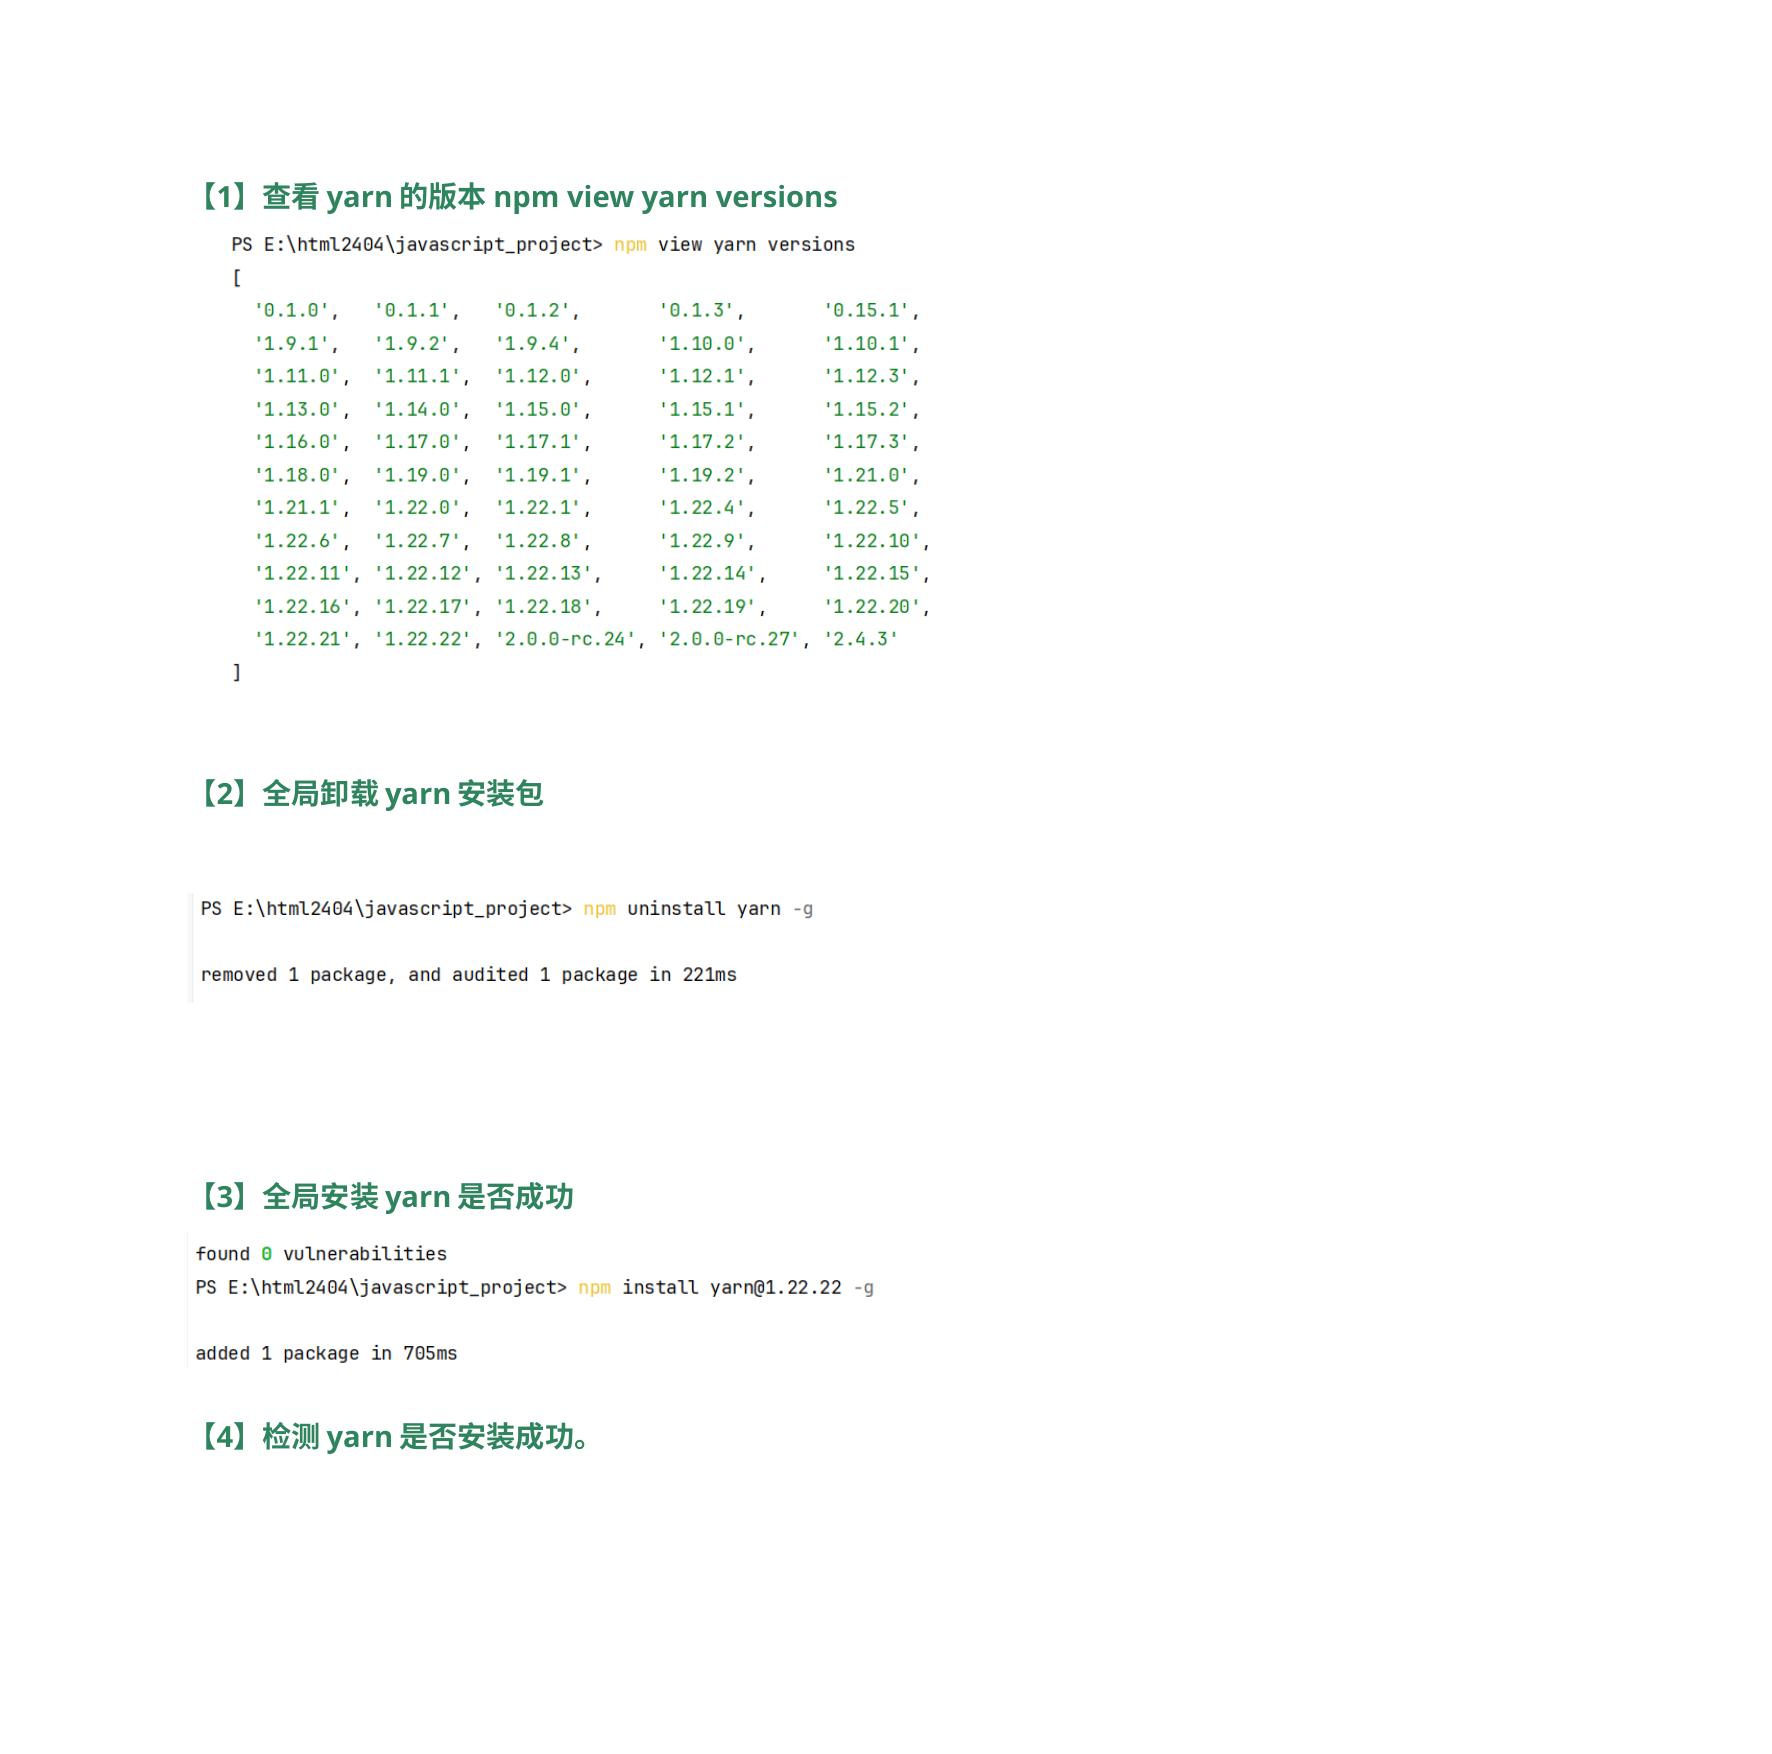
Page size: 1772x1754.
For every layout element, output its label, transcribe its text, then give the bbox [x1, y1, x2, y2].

picture [187, 893, 842, 1003]
picture [187, 1231, 884, 1368]
text 【3】全局安装yarn是否成功 [187, 1162, 1585, 1227]
text 【4】检测yarn是否安装成功。 [187, 1402, 1585, 1467]
text 【2】全局卸载yarn安装包 [187, 759, 1585, 824]
text 【1】查看yarn的版本 npm view yarn versions [187, 162, 1585, 227]
picture [224, 231, 1027, 685]
